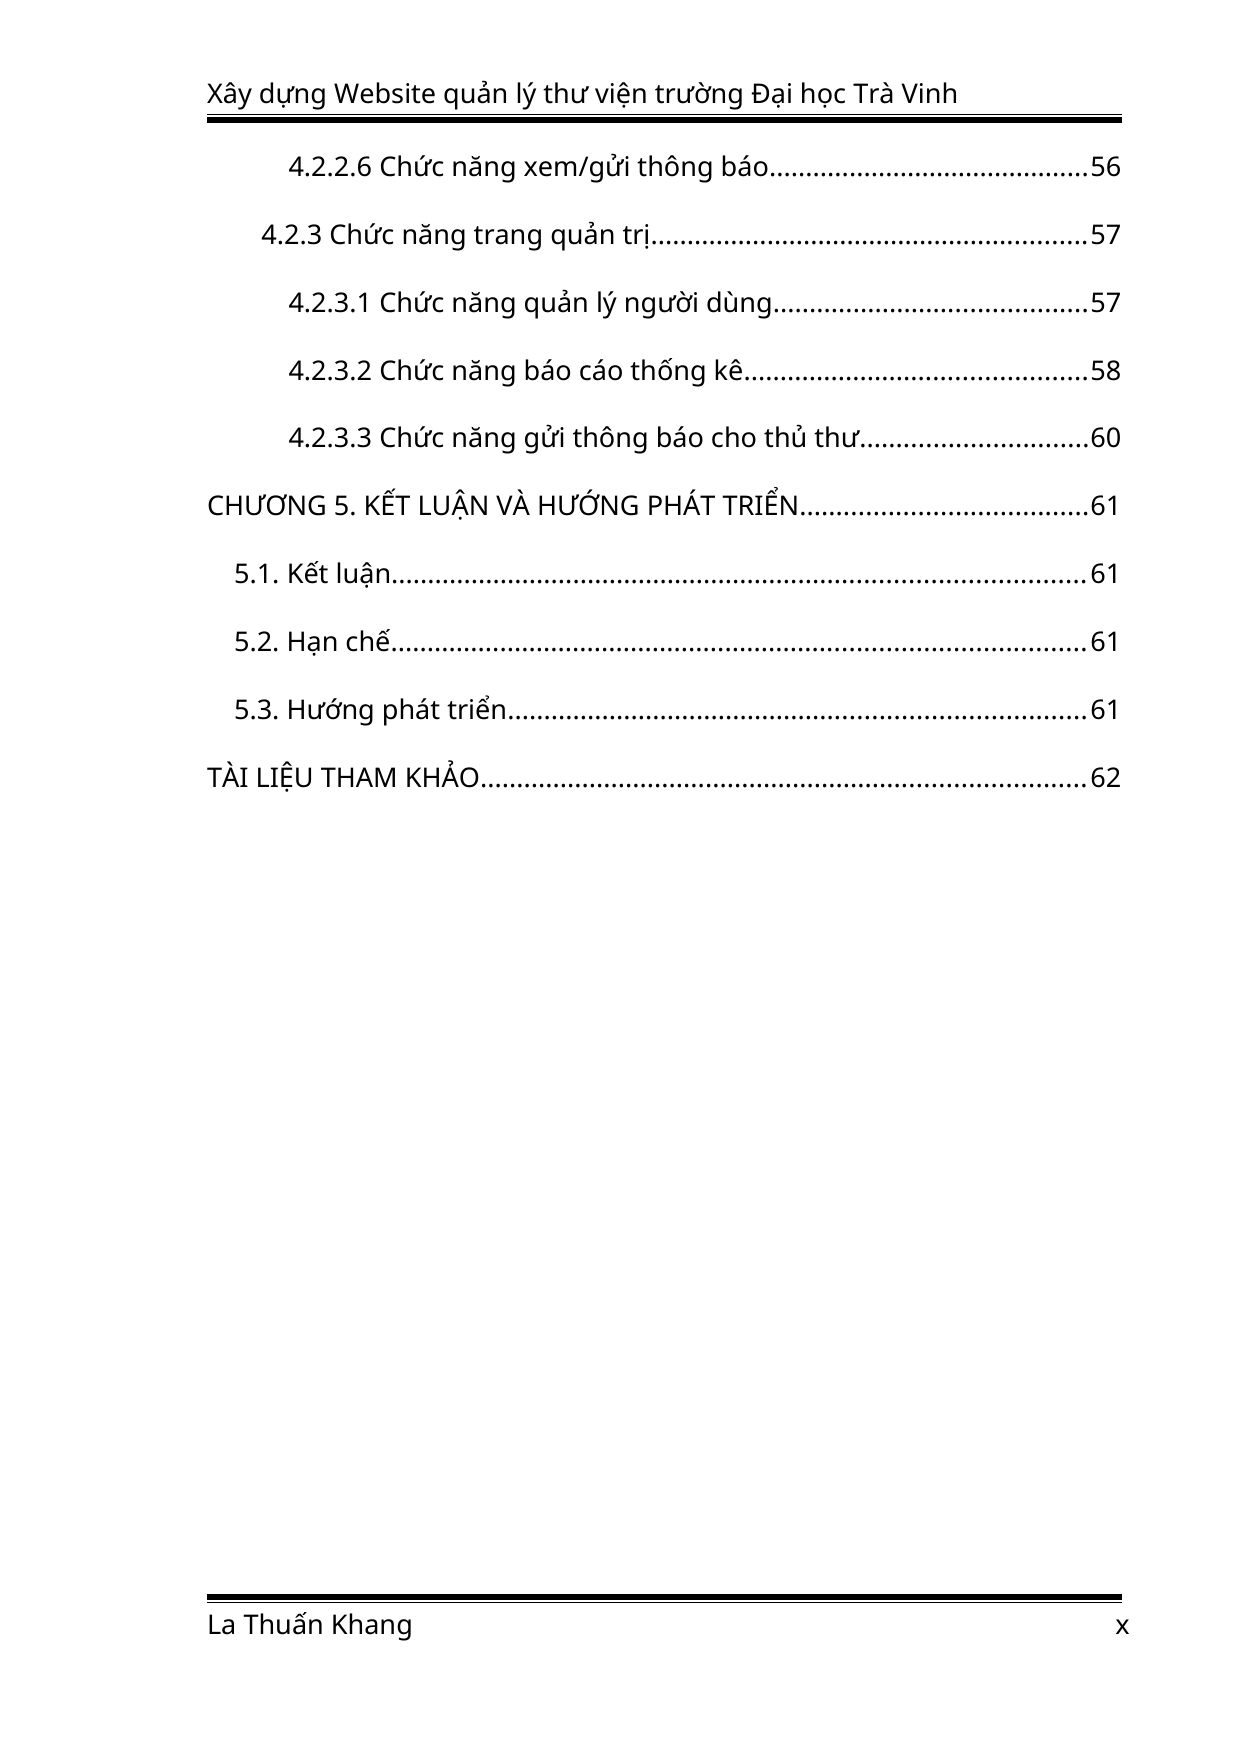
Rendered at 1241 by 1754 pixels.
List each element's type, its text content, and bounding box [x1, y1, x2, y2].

text TÀI LIỆU THAM KHẢO 62 [207, 758, 1122, 795]
text 4.2.3 Chức năng trang quản trị 57 [261, 216, 1122, 252]
text 4.2.2.6 Chức năng xem/gửi thông báo 56 [288, 148, 1122, 184]
text 4.2.3.2 Chức năng báo cáo thống kê 58 [288, 351, 1122, 388]
text 5.2. Hạn chế 61 [234, 622, 1122, 659]
text CHƯƠNG 5. KẾT LUẬN VÀ HƯỚNG PHÁT TRIỂN 61 [207, 487, 1122, 524]
text 4.2.3.3 Chức năng gửi thông báo cho thủ thư 60 [288, 419, 1122, 456]
text 5.3. Hướng phát triển 61 [234, 690, 1122, 727]
text 5.1. Kết luận 61 [234, 554, 1122, 591]
text 4.2.3.1 Chức năng quản lý người dùng 57 [288, 283, 1122, 320]
